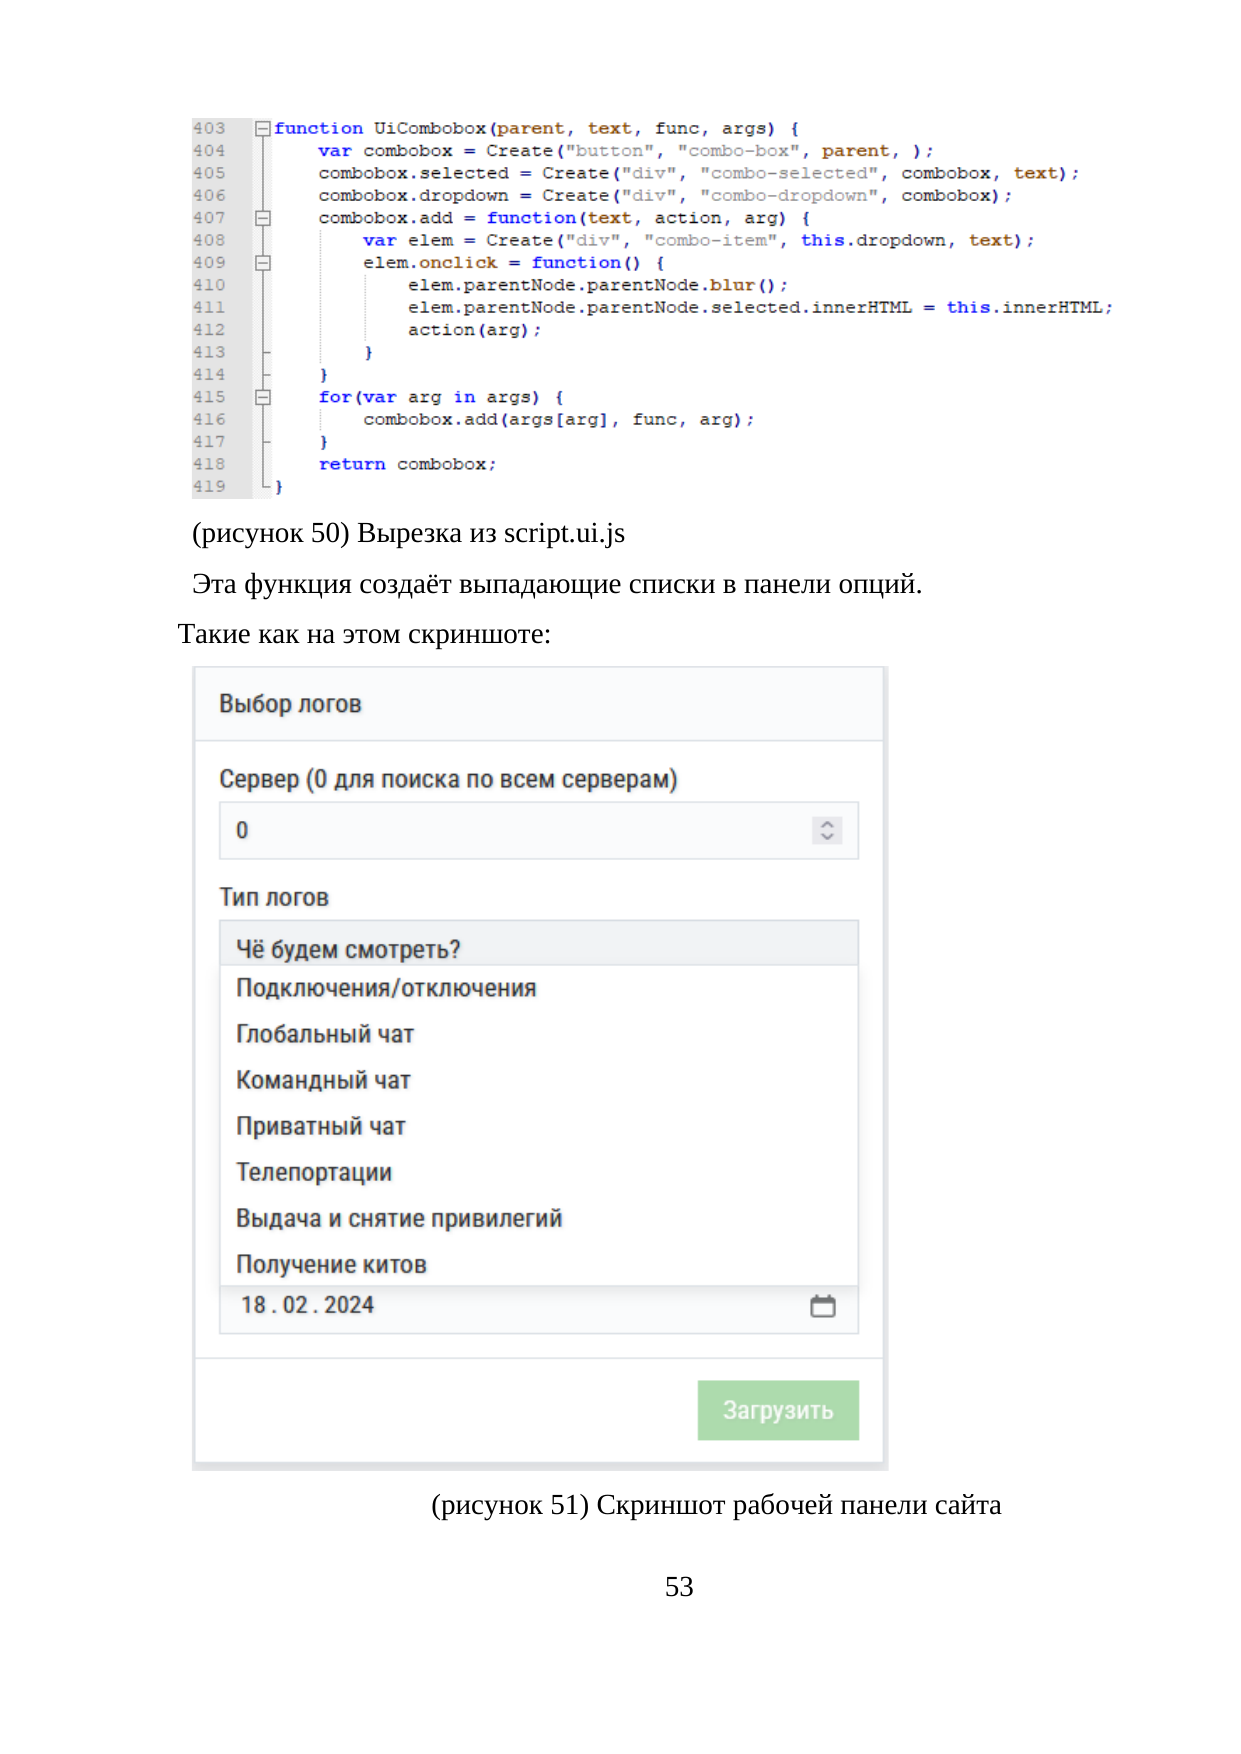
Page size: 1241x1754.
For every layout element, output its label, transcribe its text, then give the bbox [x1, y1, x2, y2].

picture [191, 118, 1197, 499]
subtitle (рисунок 51) Скриншот рабочей панели сайта [177, 1487, 1181, 1521]
text Эта функция создаёт выпадающие списки в панели опций. [177, 566, 1181, 599]
text (рисунок 50) Вырезка из script.ui.js [177, 516, 1181, 549]
text Такие как на этом скриншоте: [177, 616, 1181, 650]
picture [191, 666, 889, 1471]
